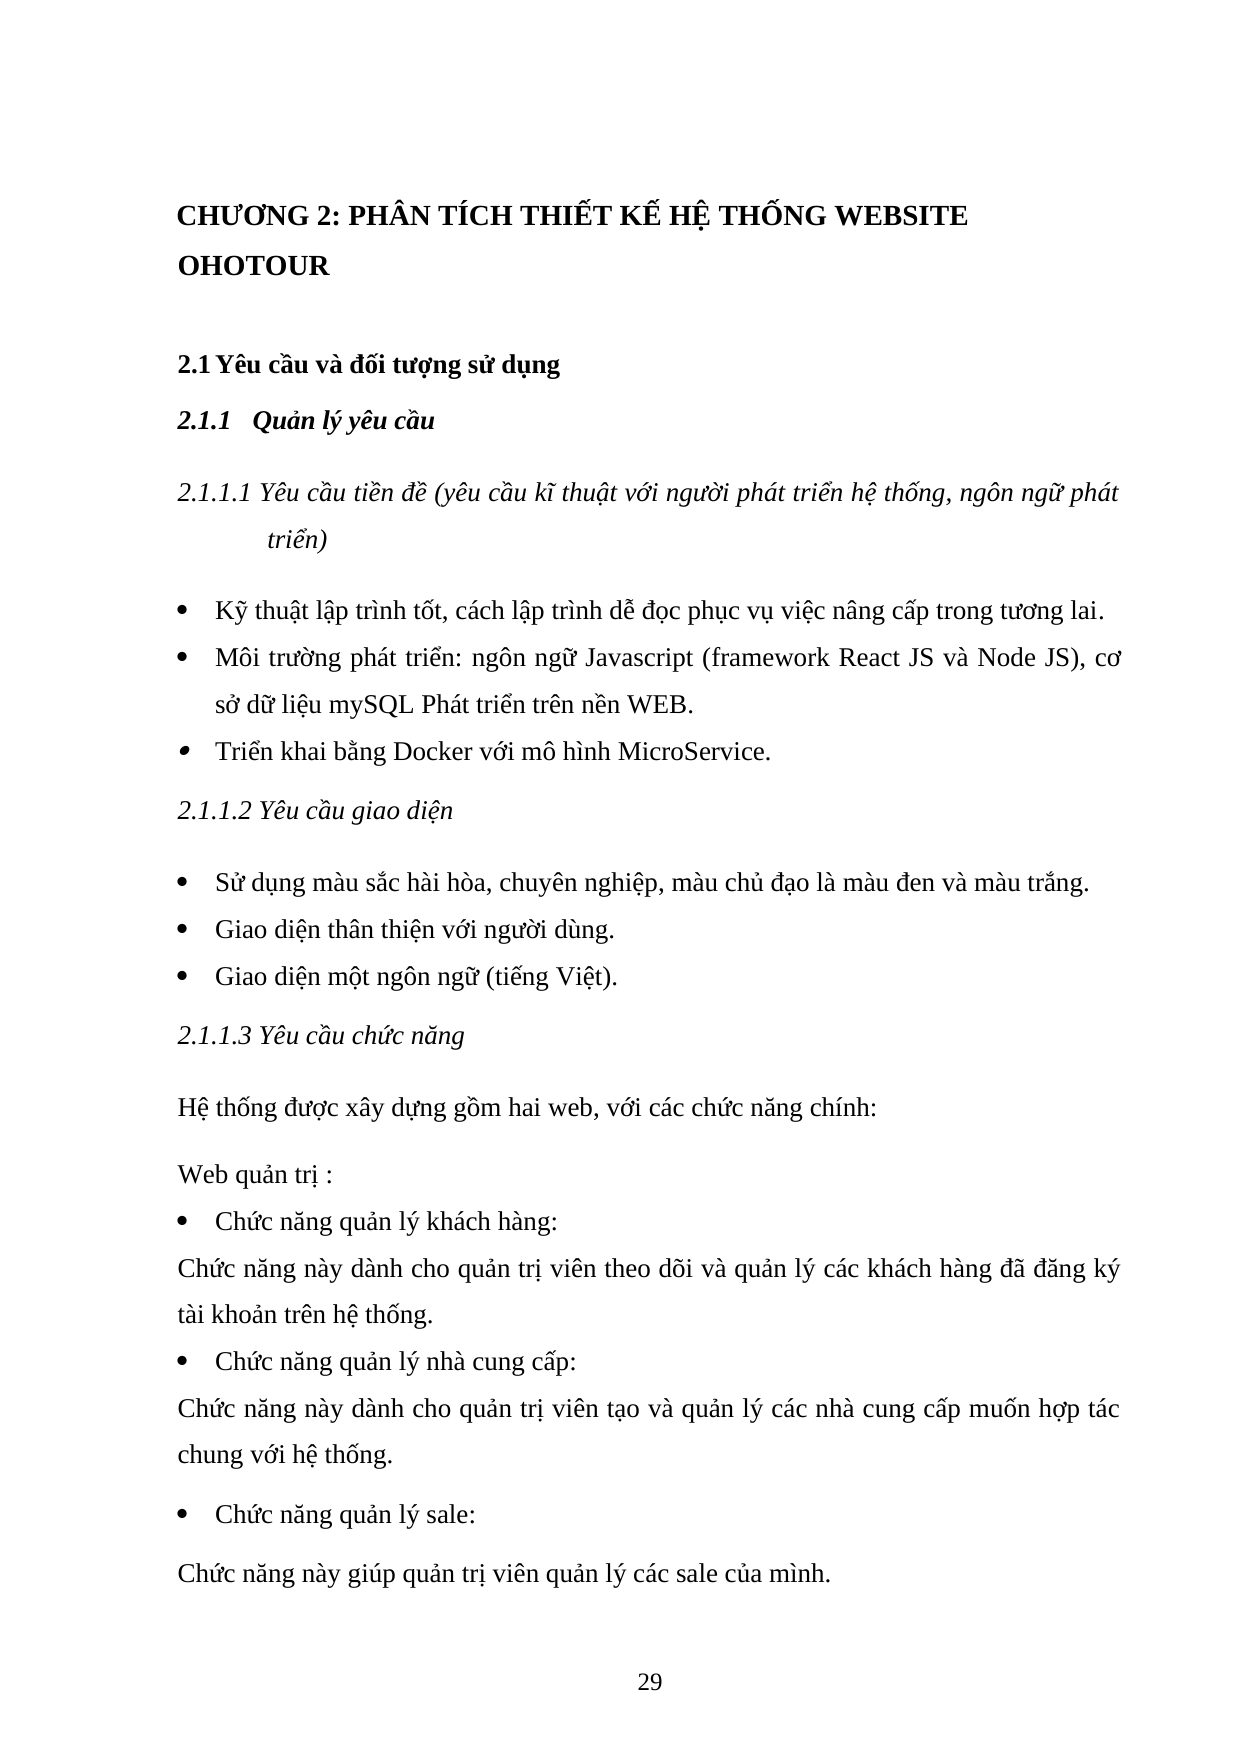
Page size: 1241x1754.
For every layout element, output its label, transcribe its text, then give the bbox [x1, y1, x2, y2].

list Giao diện một ngôn ngữ (tiếng Việt). [177, 959, 1122, 991]
list Triển khai bằng Docker với mô hình MicroService. [177, 735, 1122, 766]
text Web quản trị : [177, 1158, 1122, 1189]
subtitle 2.1.1.3 Yêu cầu chức năng [177, 1019, 1122, 1050]
list Sử dụng màu sắc hài hòa, chuyên nghiệp, màu chủ đạo là màu đen và màu trắng. [177, 866, 1122, 897]
text Chức năng này giúp quản trị viên quản lý các sale của mình. [177, 1557, 1122, 1588]
list Kỹ thuật lập trình tốt, cách lập trình dễ đọc phục vụ việc nâng cấp trong tương lai. [177, 594, 1122, 626]
subtitle 2.1.1.2 Yêu cầu giao diện [177, 794, 1122, 825]
subtitle Quản lý yêu cầu [177, 404, 1122, 436]
text Chức năng này dành cho quản trị viên tạo và quản lý các nhà cung cấp muốn hợp tác chung với hệ thống. [177, 1392, 1122, 1470]
text Hệ thống được xây dựng gồm hai web, với các chức năng chính: [177, 1091, 1122, 1122]
list Chức năng quản lý sale: [177, 1498, 1122, 1529]
subtitle Yêu cầu và đối tượng sử dụng [177, 348, 1122, 379]
subtitle CHƯƠNG 2: PHÂN TÍCH THIẾT KẾ HỆ THỐNG WEBSITE OHOTOUR [176, 198, 1122, 282]
list Giao diện thân thiện với người dùng. [177, 913, 1122, 944]
list Chức năng quản lý khách hàng: [177, 1205, 1122, 1236]
text Chức năng này dành cho quản trị viên theo dõi và quản lý các khách hàng đã đăng ký tài khoản trên hệ thống. [177, 1252, 1122, 1329]
list Môi trường phát triển: ngôn ngữ Javascript (framework React JS và Node JS), cơ sở dữ liệu mySQL Phát triển trên nền WEB. [177, 641, 1122, 719]
list Chức năng quản lý nhà cung cấp: [177, 1345, 1122, 1376]
subtitle 2.1.1.1 Yêu cầu tiền đề (yêu cầu kĩ thuật với người phát triển hệ thống, ngôn ngữ phát triển) [177, 476, 1122, 554]
